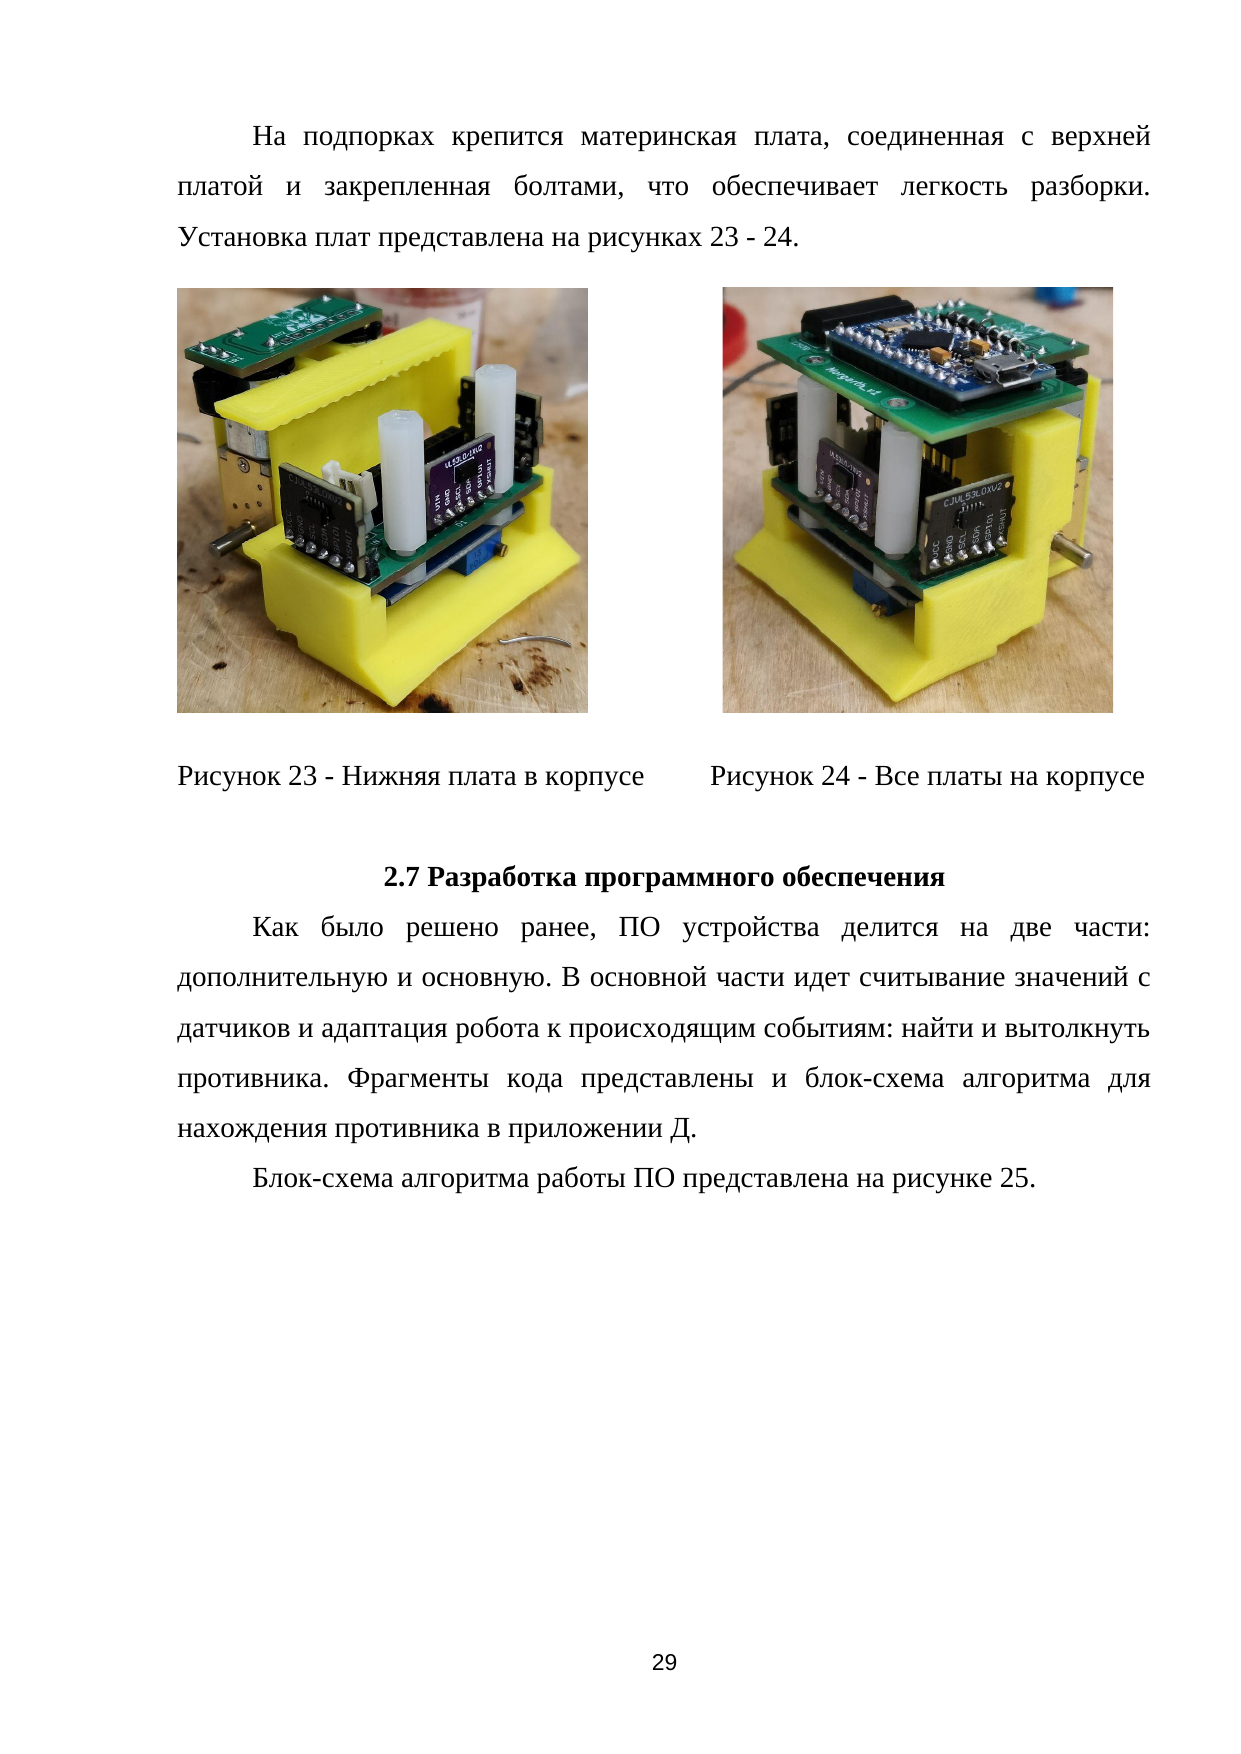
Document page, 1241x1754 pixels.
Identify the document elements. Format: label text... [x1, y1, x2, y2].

picture [722, 287, 1114, 713]
text Как было решено ранее, ПО устройства делится на две части: дополнительную и основную. В основной части идет считывание значений с датчиков и адаптация робота к происходящим событиям: найти и вытолкнуть противника. Фрагменты кода представлены и блок-схема алгоритма для нахождения противника в приложении Д. [177, 909, 1152, 1144]
text Рисунок 23 - Нижняя плата в корпусе Рисунок 24 - Все платы на корпусе [177, 638, 1152, 792]
text На подпорках крепится материнская плата, соединенная с верхней платой и закрепленная болтами, что обеспечивает легкость разборки. Установка плат представлена на рисунках 23 - 24. [177, 118, 1152, 252]
text Блок-схема алгоритма работы ПО представлена на рисунке 25. [177, 1161, 1152, 1194]
picture [177, 288, 588, 713]
subtitle 2.7 Разработка программного обеспечения [177, 859, 1152, 892]
